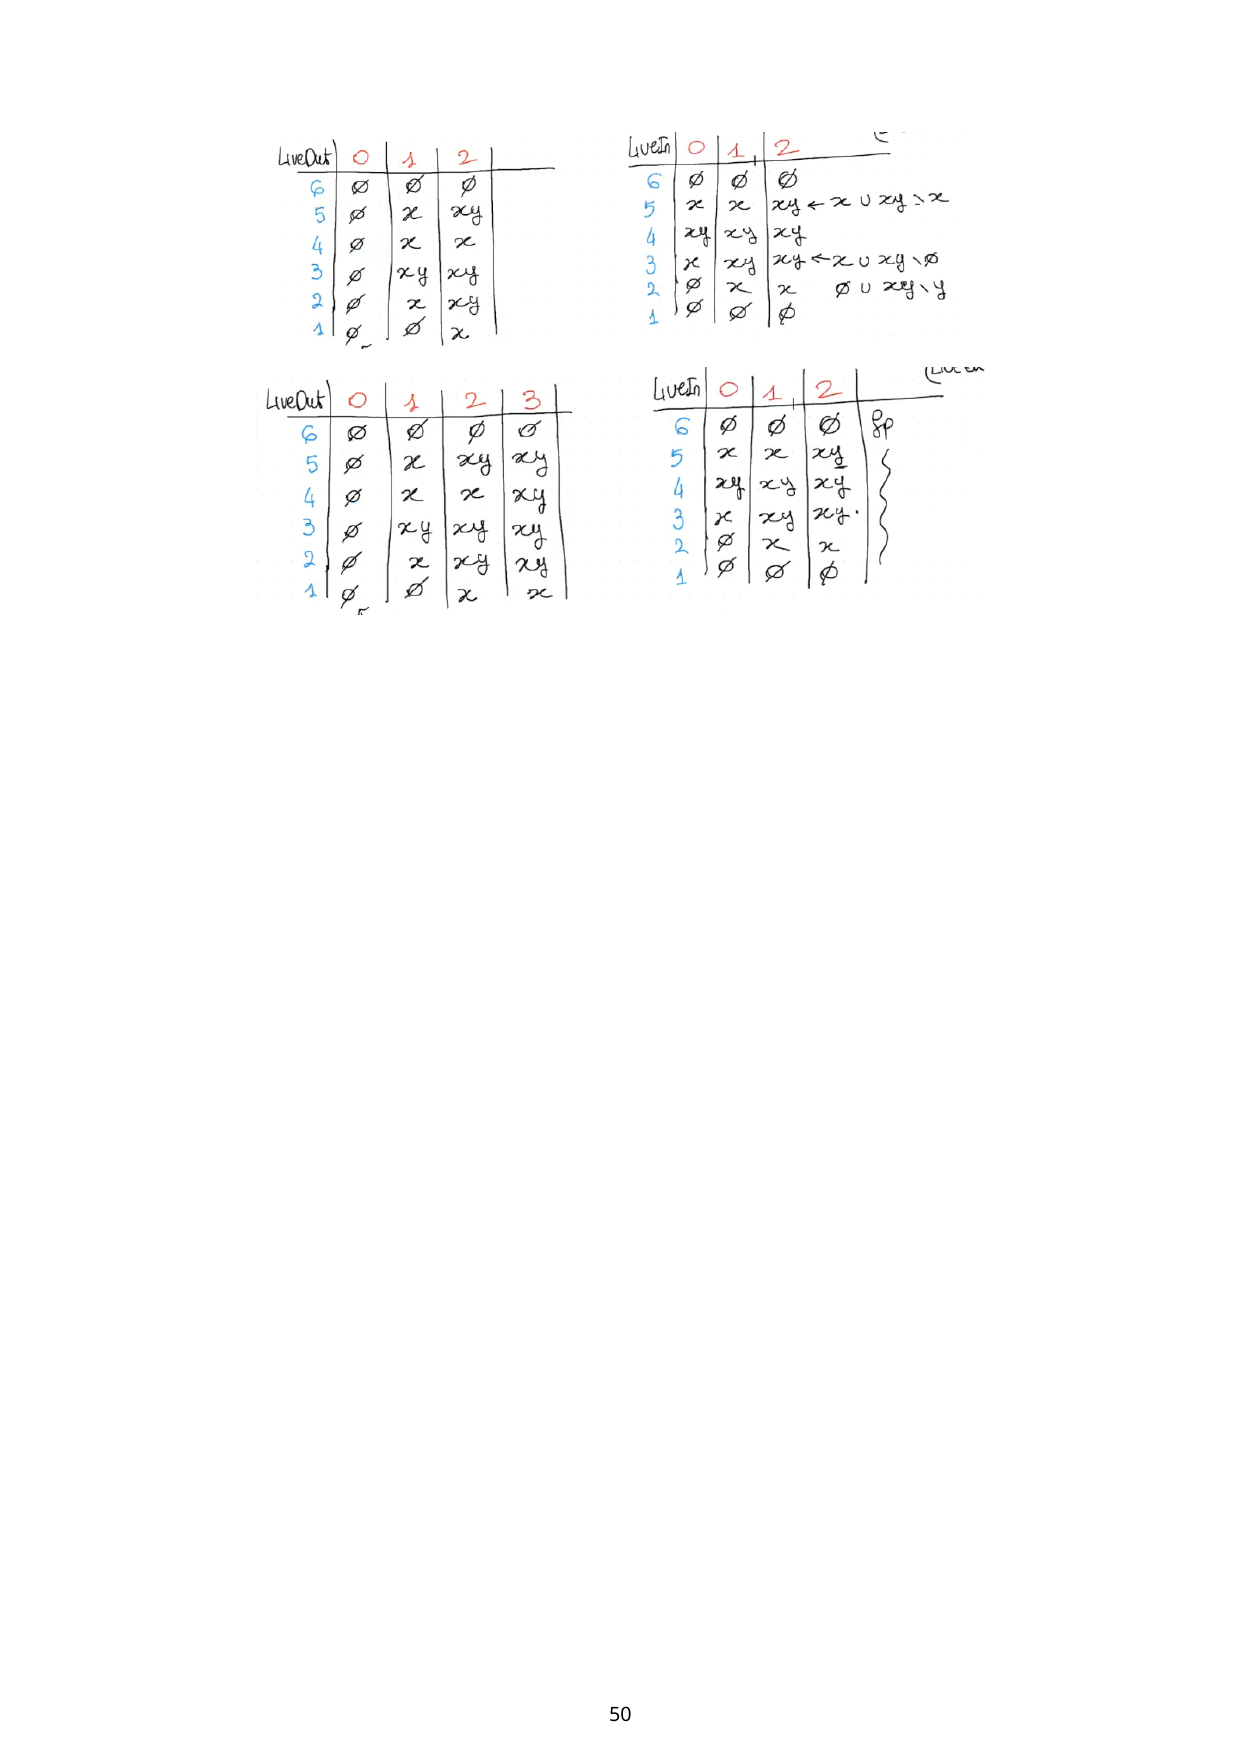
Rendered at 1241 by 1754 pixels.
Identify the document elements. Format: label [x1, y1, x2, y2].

picture [256, 367, 985, 615]
picture [271, 132, 970, 349]
